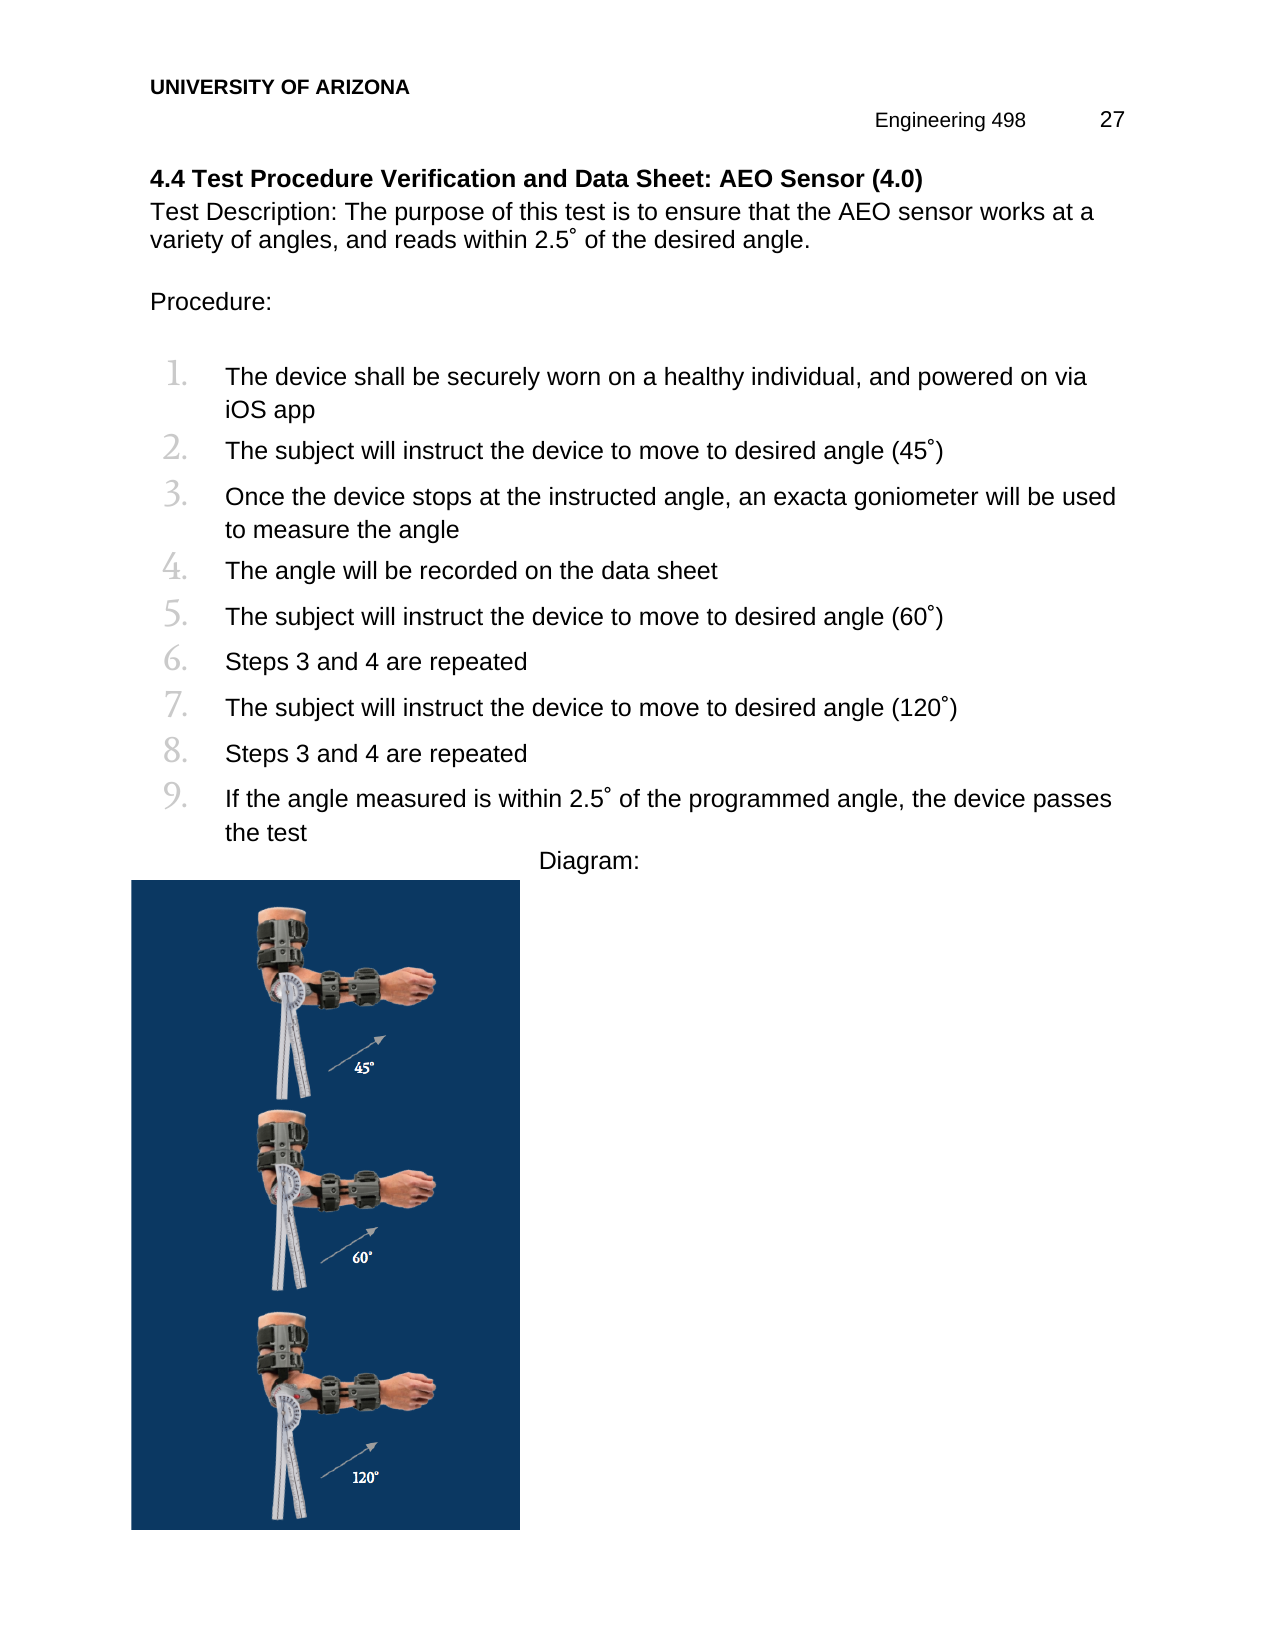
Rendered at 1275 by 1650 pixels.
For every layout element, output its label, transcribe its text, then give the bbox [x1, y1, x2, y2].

list Steps 3 and 4 are repeated [187, 726, 1125, 772]
text Diagram: [150, 846, 1125, 875]
text Procedure: [150, 287, 1125, 316]
list Steps 3 and 4 are repeated [187, 635, 1125, 681]
list Once the device stops at the instructed angle, an exacta goniometer will be used to measure the angle [187, 469, 1125, 544]
list The subject will instruct the device to move to desired angle (45˚) [187, 424, 1125, 469]
text Test Description: The purpose of this test is to ensure that the AEO sensor works at a variety of angles, and reads within 2.5˚ of the desired angle. [150, 197, 1125, 254]
list The device shall be securely worn on a healthy individual, and powered on via iOS app [187, 349, 1125, 424]
text 4.4 Test Procedure Verification and Data Sheet: AEO Sensor (4.0) [150, 163, 1125, 192]
picture [131, 880, 520, 1530]
list The subject will instruct the device to move to desired angle (120˚) [187, 681, 1125, 726]
list If the angle measured is within 2.5˚ of the programmed angle, the device passes the test [187, 772, 1125, 846]
list The angle will be recorded on the data sheet [187, 544, 1125, 589]
list The subject will instruct the device to move to desired angle (60˚) [187, 589, 1125, 635]
